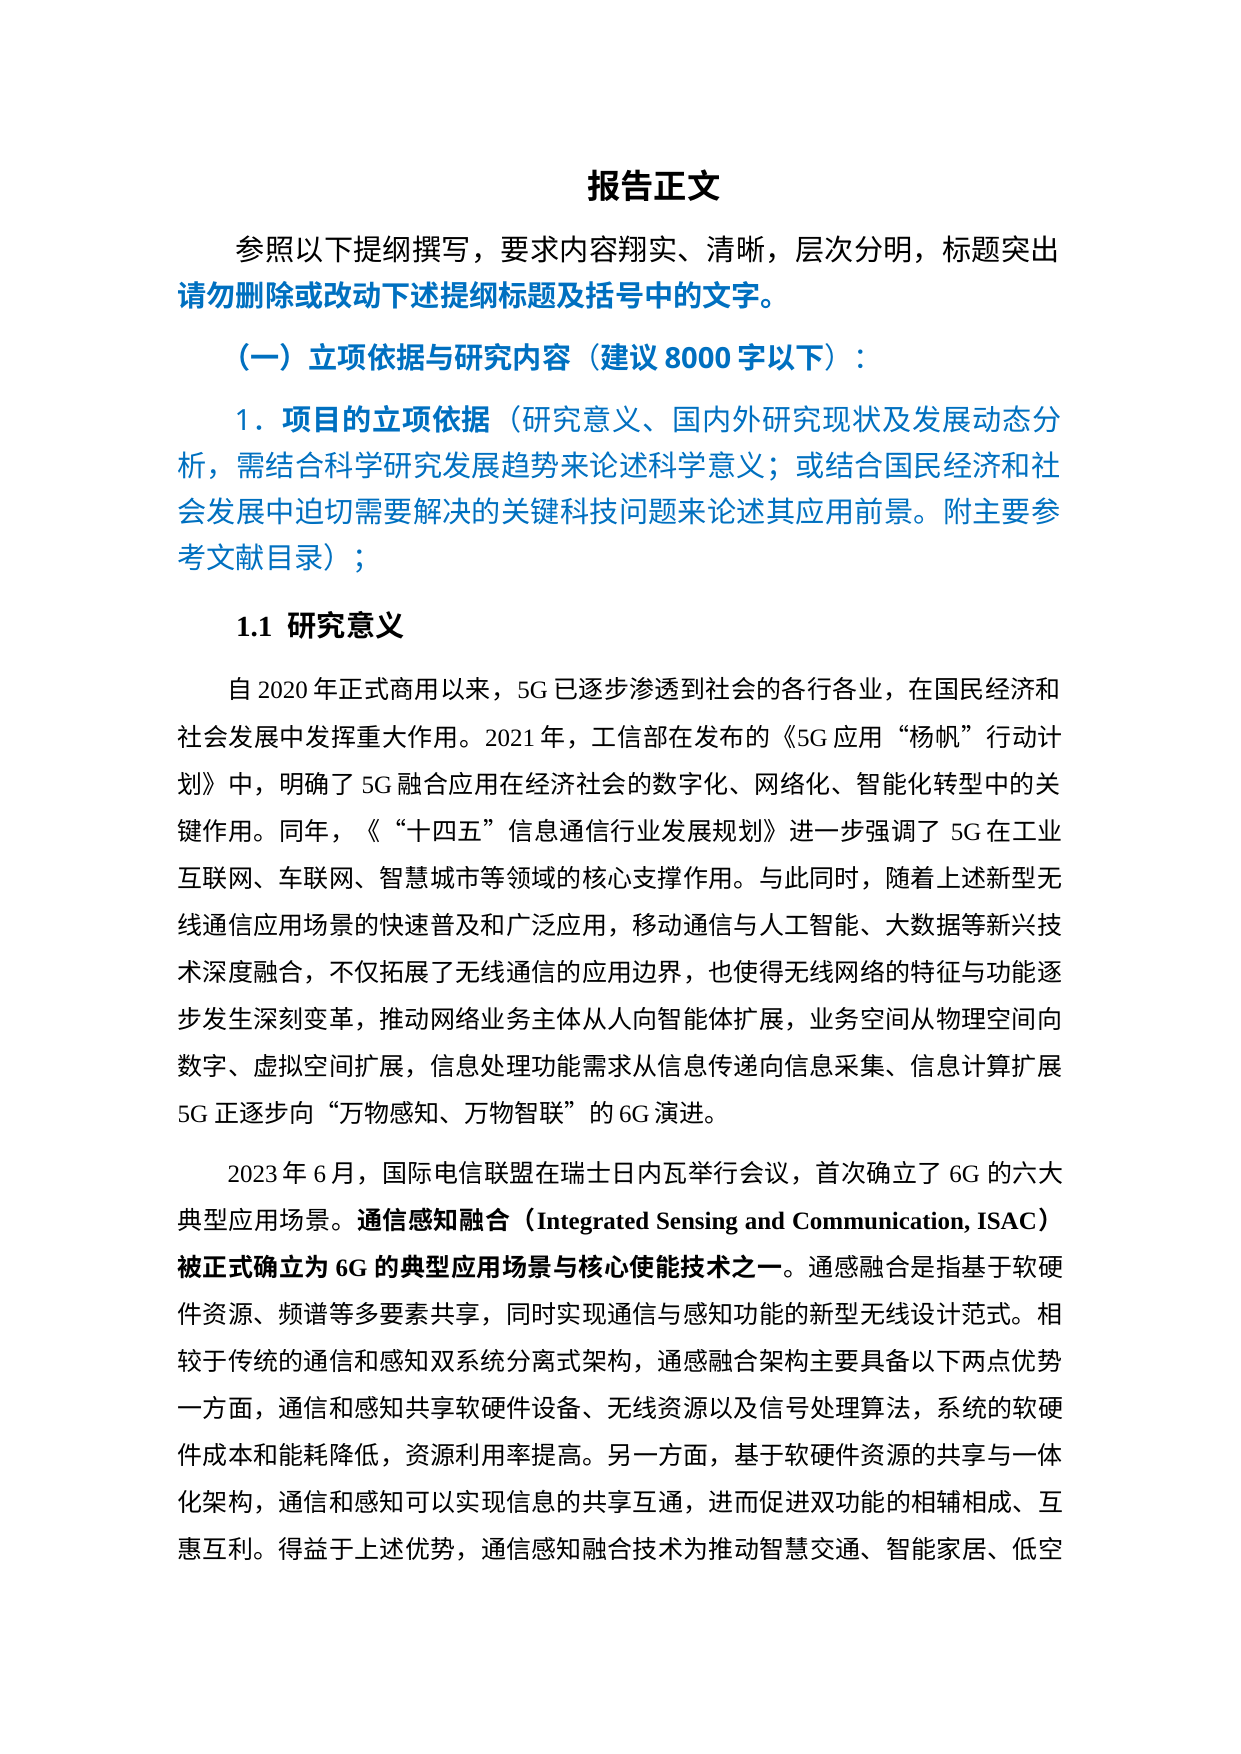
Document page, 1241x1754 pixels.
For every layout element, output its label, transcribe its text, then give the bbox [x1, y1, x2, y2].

text 报告正文 [177, 162, 1063, 208]
text 参照以下提纲撰写，要求内容翔实、清晰，层次分明，标题突出。请勿删除或改动下述提纲标题及括号中的文字。 [177, 224, 1063, 316]
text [177, 1153, 1063, 1566]
text 自2020年正式商用以来，5G已逐步渗透到社会的各行各业，在国民经济和社会发展中发挥重大作用。2021年，工信部在发布的《5G应用“杨帆”行动计划》中，明确了5G融合应用在经济社会的数字化、网络化、智能化转型中的关键作用。同年，《“十四五”信息通信行业发展规划》进一步强调了5G在工业互联网、车联网、智慧城市等领域的核心支撑作用。与此同时，随着上述新型无线通信应用场景的快速普及和广泛应用，移动通信与人工智能、大数据等新兴技术深度融合，不仅拓展了无线通信的应用边界，也使得无线网络的特征与功能逐步发生深刻变革，推动网络业务主体从人向智能体扩展，业务空间从物理空间向数字、虚拟空间扩展，信息处理功能需求从信息传递向信息采集、信息计算扩展。5G 正逐步向“万物感知、万物智联”的6G演进。 [177, 670, 1063, 1130]
text （一）立项依据与研究内容（建议8000字以下）： [221, 332, 1063, 378]
text 1.1 研究意义 [177, 602, 1063, 645]
text 1．项目的立项依据（研究意义、国内外研究现状及发展动态分析，需结合科学研究发展趋势来论述科学意义；或结合国民经济和社会发展中迫切需要解决的关键科技问题来论述其应用前景。附主要参考文献目录）； [177, 394, 1063, 577]
